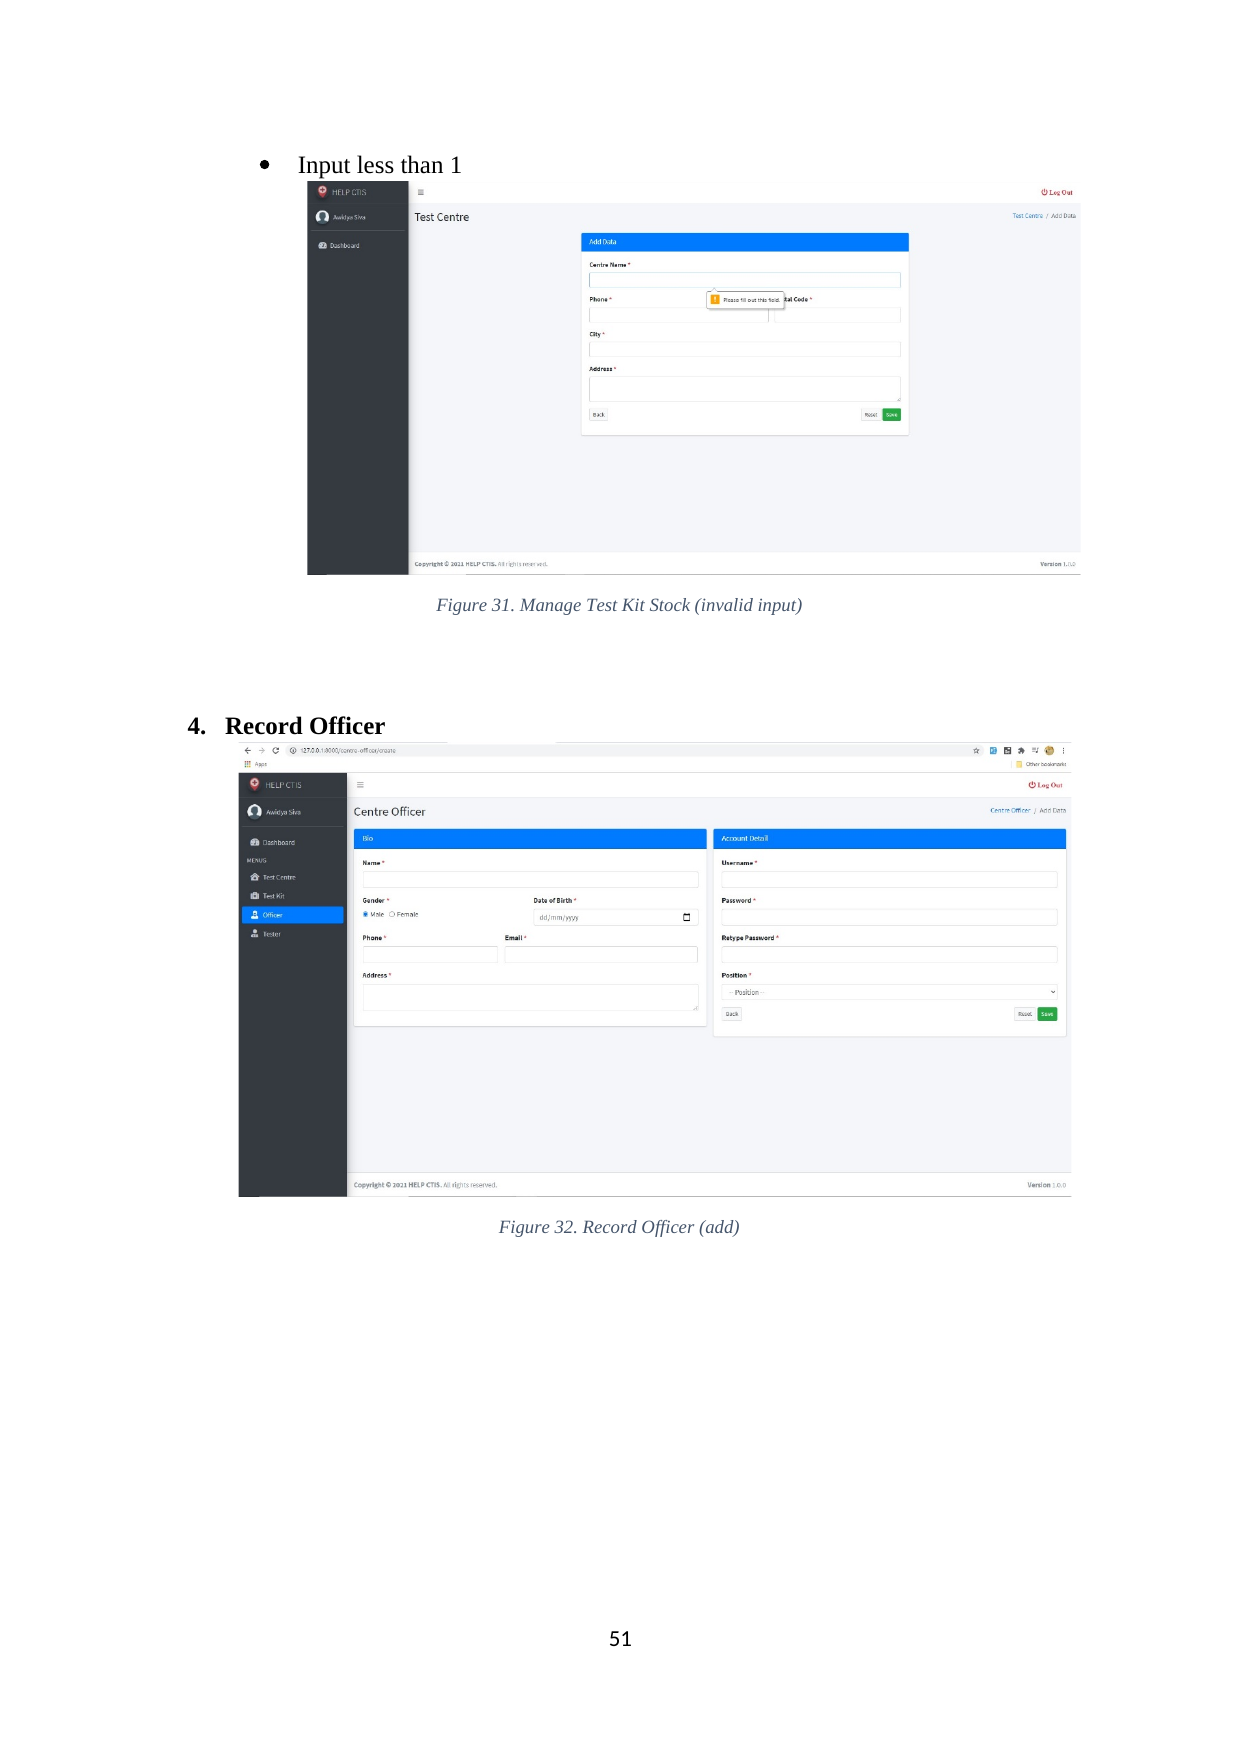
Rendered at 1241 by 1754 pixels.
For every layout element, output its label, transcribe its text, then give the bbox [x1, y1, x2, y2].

list Record Officer [187, 711, 1090, 740]
picture [238, 742, 1072, 1197]
list Input less than 1 [260, 150, 1090, 179]
text Figure 32. Record Officer (add) [150, 1216, 1090, 1237]
picture [307, 181, 1081, 575]
text Figure 31. Manage Test Kit Stock (invalid input) [150, 594, 1090, 615]
